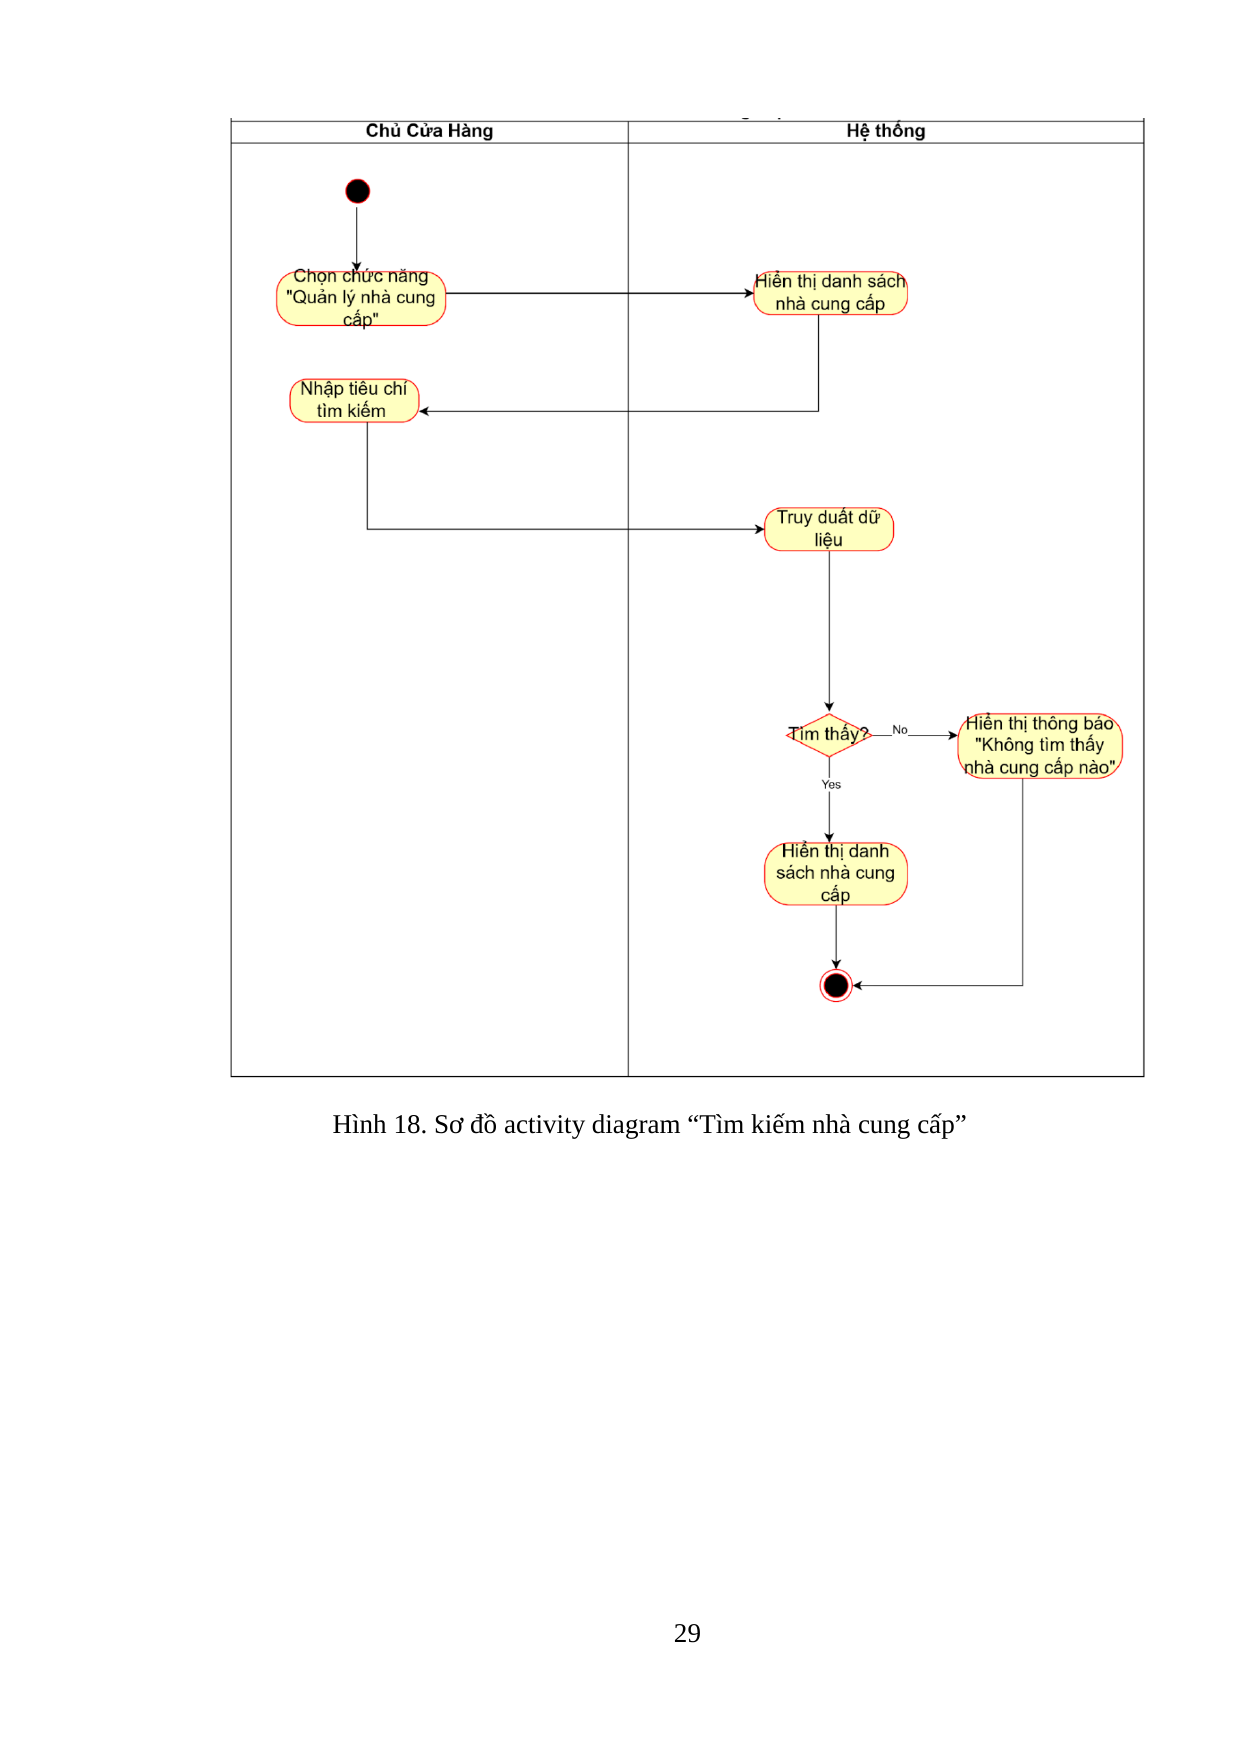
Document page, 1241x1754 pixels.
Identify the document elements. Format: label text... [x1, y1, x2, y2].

picture [214, 118, 1160, 1093]
